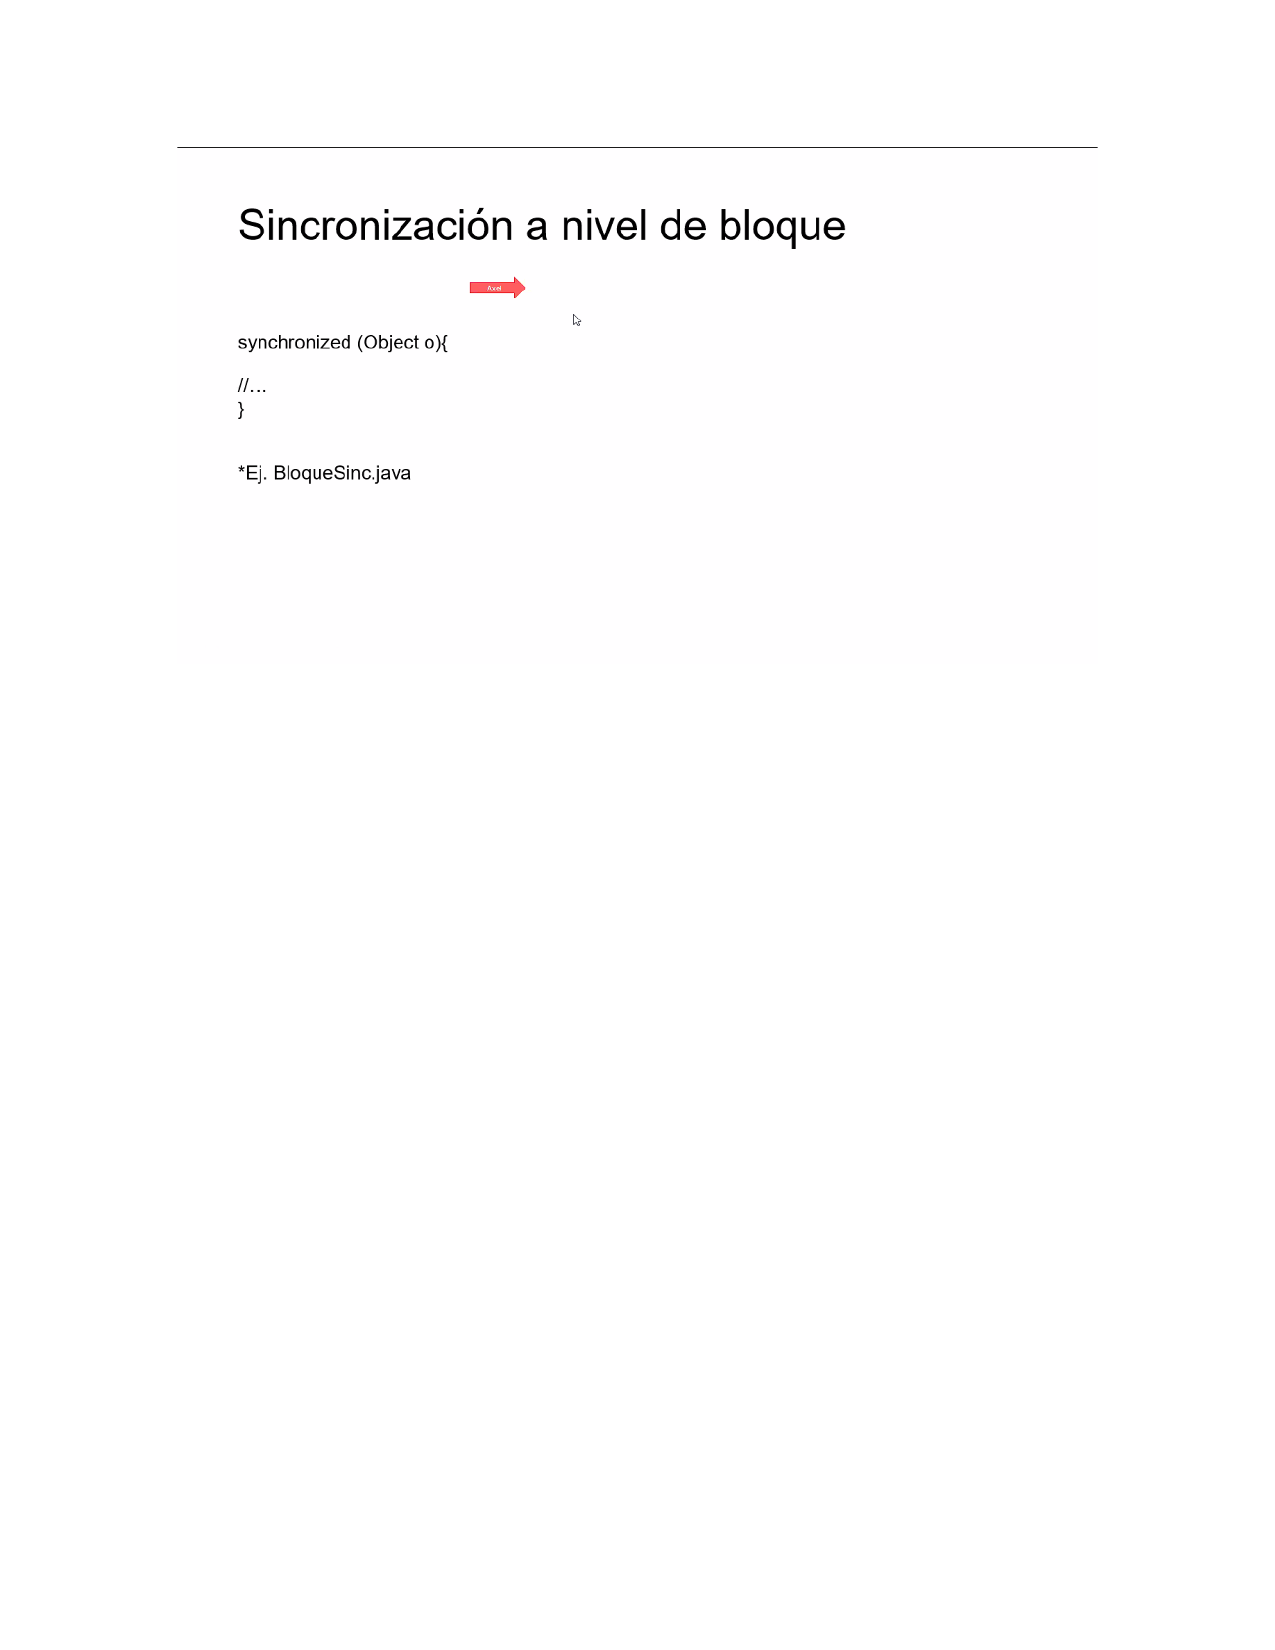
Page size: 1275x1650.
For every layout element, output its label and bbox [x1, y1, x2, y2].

picture [177, 147, 1098, 664]
